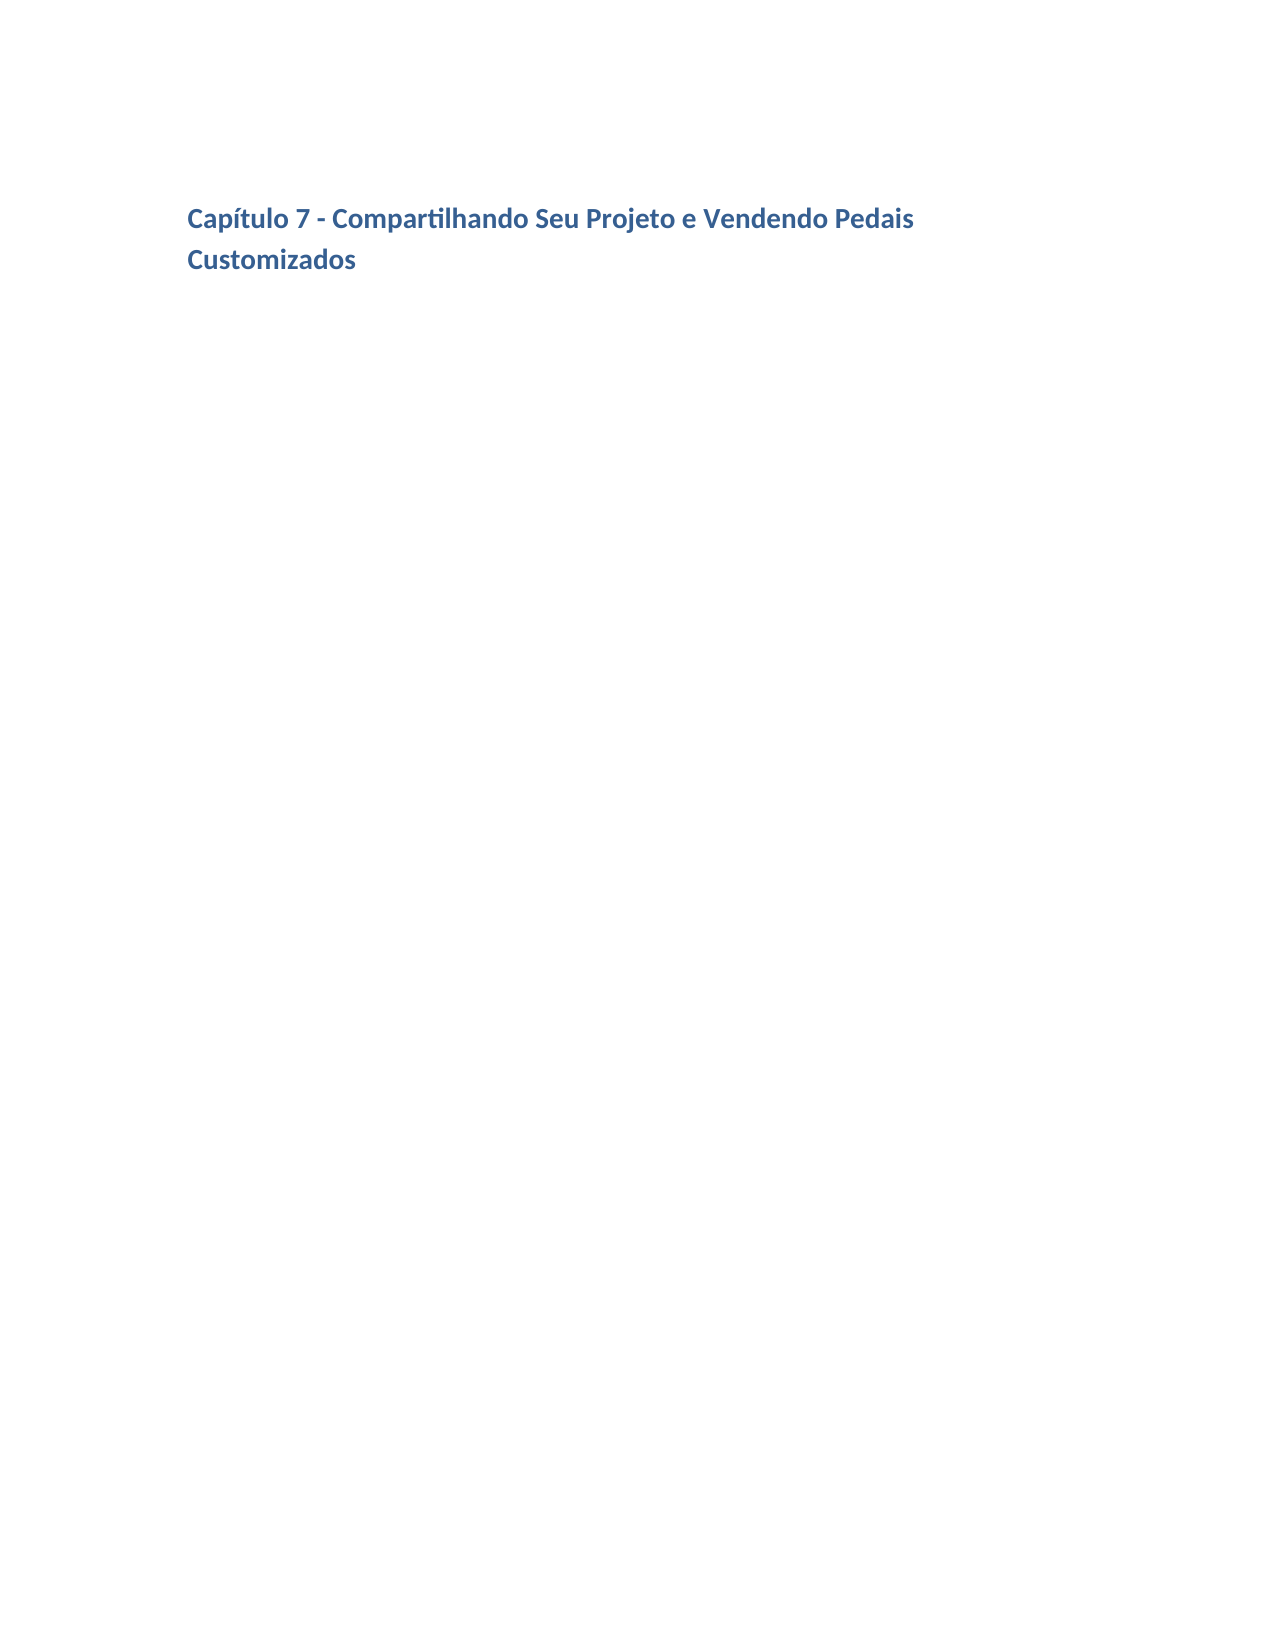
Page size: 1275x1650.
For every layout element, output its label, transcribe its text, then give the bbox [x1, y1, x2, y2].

subtitle Capítulo 7 - Compartilhando Seu Projeto e Vendendo Pedais Customizados [187, 200, 1087, 277]
